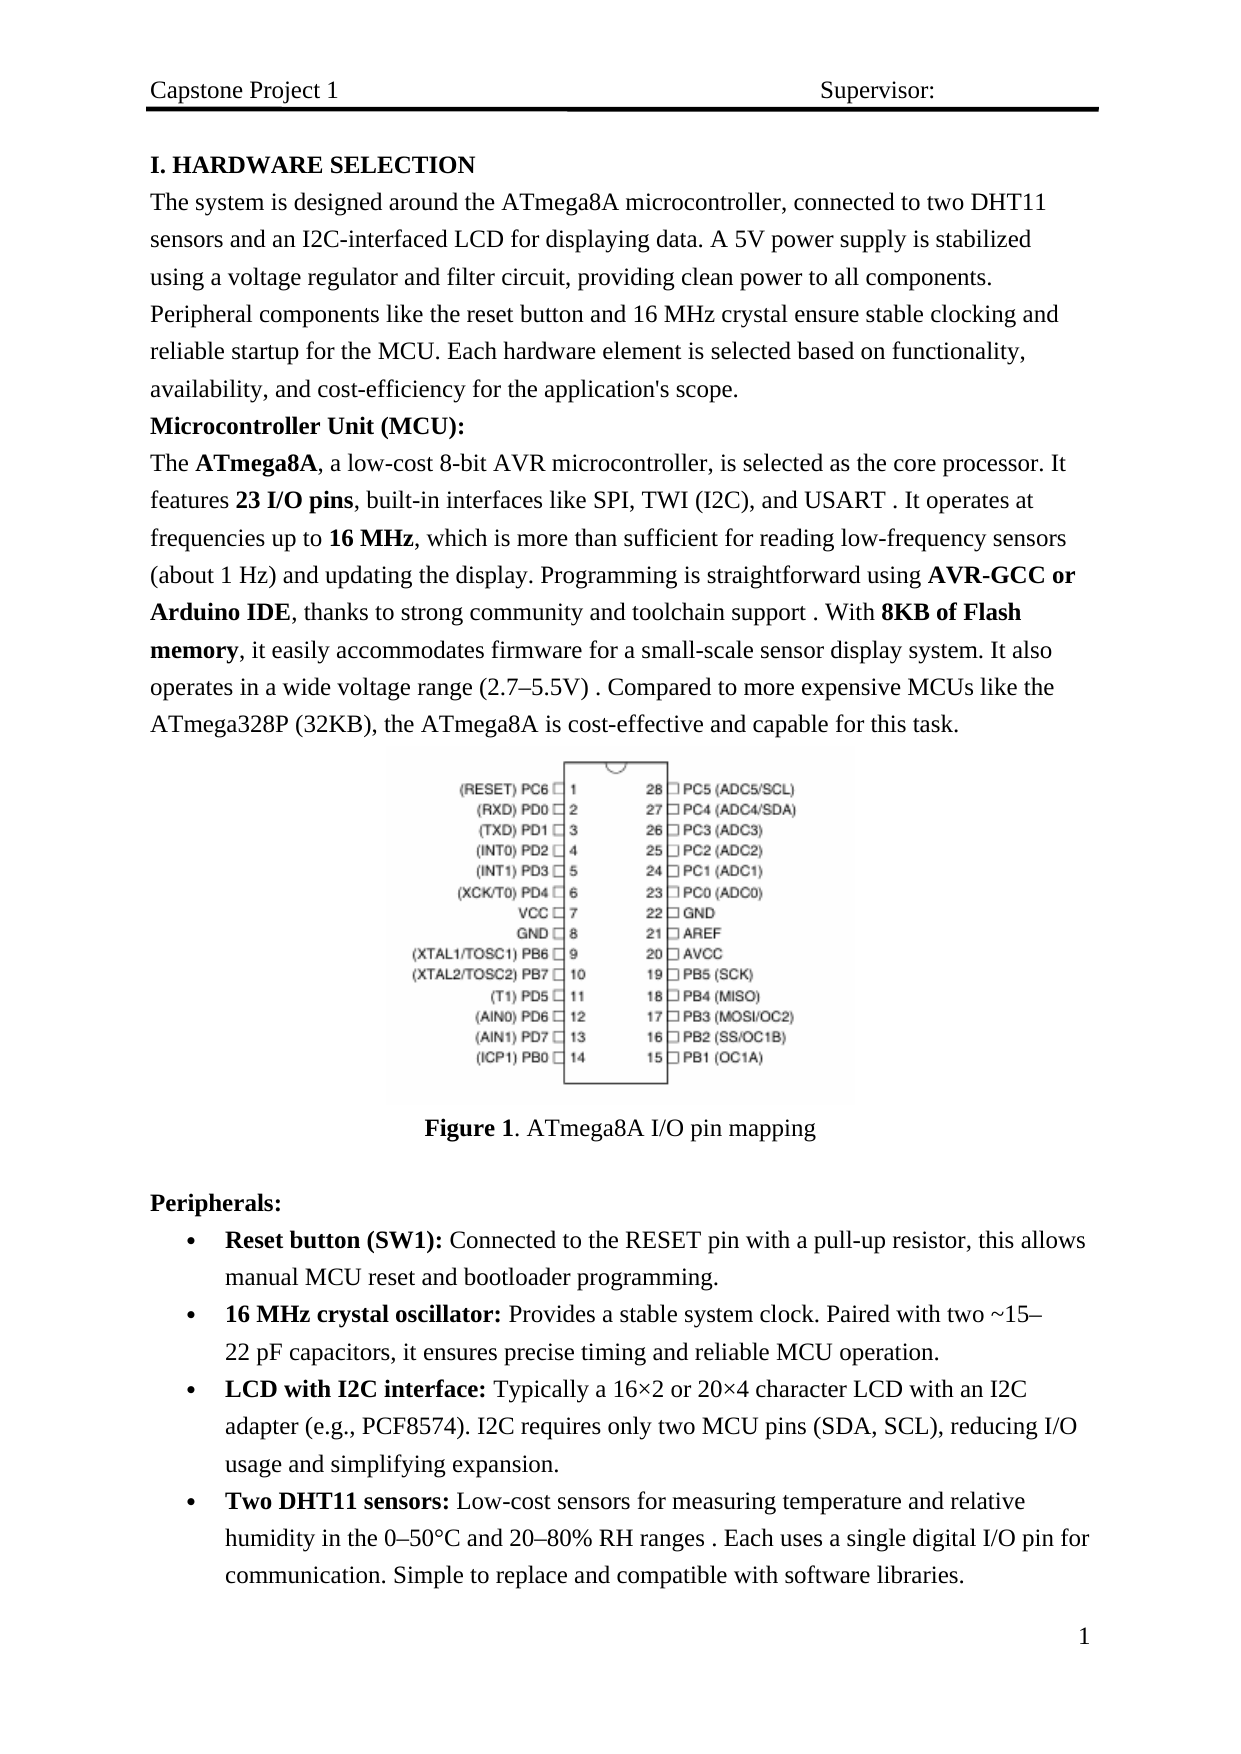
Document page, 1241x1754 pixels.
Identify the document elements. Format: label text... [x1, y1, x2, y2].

list 16 MHz crystal oscillator: Provides a stable system clock. Paired with two ~15–22 pF capacitors, it ensures precise timing and reliable MCU operation. [187, 1299, 1090, 1366]
picture [385, 746, 855, 1105]
text Microcontroller Unit (MCU): [150, 411, 1090, 440]
list LCD with I2C interface: Typically a 16×2 or 20×4 character LCD with an I2C adapter (e.g., PCF8574). I2C requires only two MCU pins (SDA, SCL), reducing I/O usage and simplifying expansion. [187, 1374, 1090, 1477]
text The ATmega8A, a low-cost 8-bit AVR microcontroller, is selected as the core processor. It features 23 I/O pins, built-in interfaces like SPI, TWI (I2C), and USART . It operates at frequencies up to 16 MHz, which is more than sufficient for reading low-frequency sensors (about 1 Hz) and updating the display. Programming is straightforward using AVR-GCC or Arduino IDE, thanks to strong community and toolchain support . With 8KB of Flash memory, it easily accommodates firmware for a small-scale sensor display system. It also operates in a wide voltage range (2.7–5.5V) . Compared to more expensive MCUs like the ATmega328P (32KB), the ATmega8A is cost-effective and capable for this task. [150, 448, 1090, 738]
list Two DHT11 sensors: Low-cost sensors for measuring temperature and relative humidity in the 0–50°C and 20–80% RH ranges . Each uses a single digital I/O pin for communication. Simple to replace and compatible with software libraries. [187, 1486, 1090, 1589]
text Figure 1. ATmega8A I/O pin mapping [150, 1113, 1090, 1142]
text Peripherals: [150, 1188, 1090, 1216]
text I. HARDWARE SELECTION [150, 150, 1090, 179]
list Reset button (SW1): Connected to the RESET pin with a pull-up resistor, this allows manual MCU reset and bootloader programming. [187, 1225, 1090, 1291]
text The system is designed around the ATmega8A microcontroller, connected to two DHT11 sensors and an I2C-interfaced LCD for displaying data. A 5V power supply is stabilized using a voltage regulator and filter circuit, providing clean power to all components. Peripheral components like the reset button and 16 MHz crystal ensure stable clocking and reliable startup for the MCU. Each hardware element is selected based on functionality, availability, and cost-efficiency for the application's scope. [150, 187, 1090, 402]
